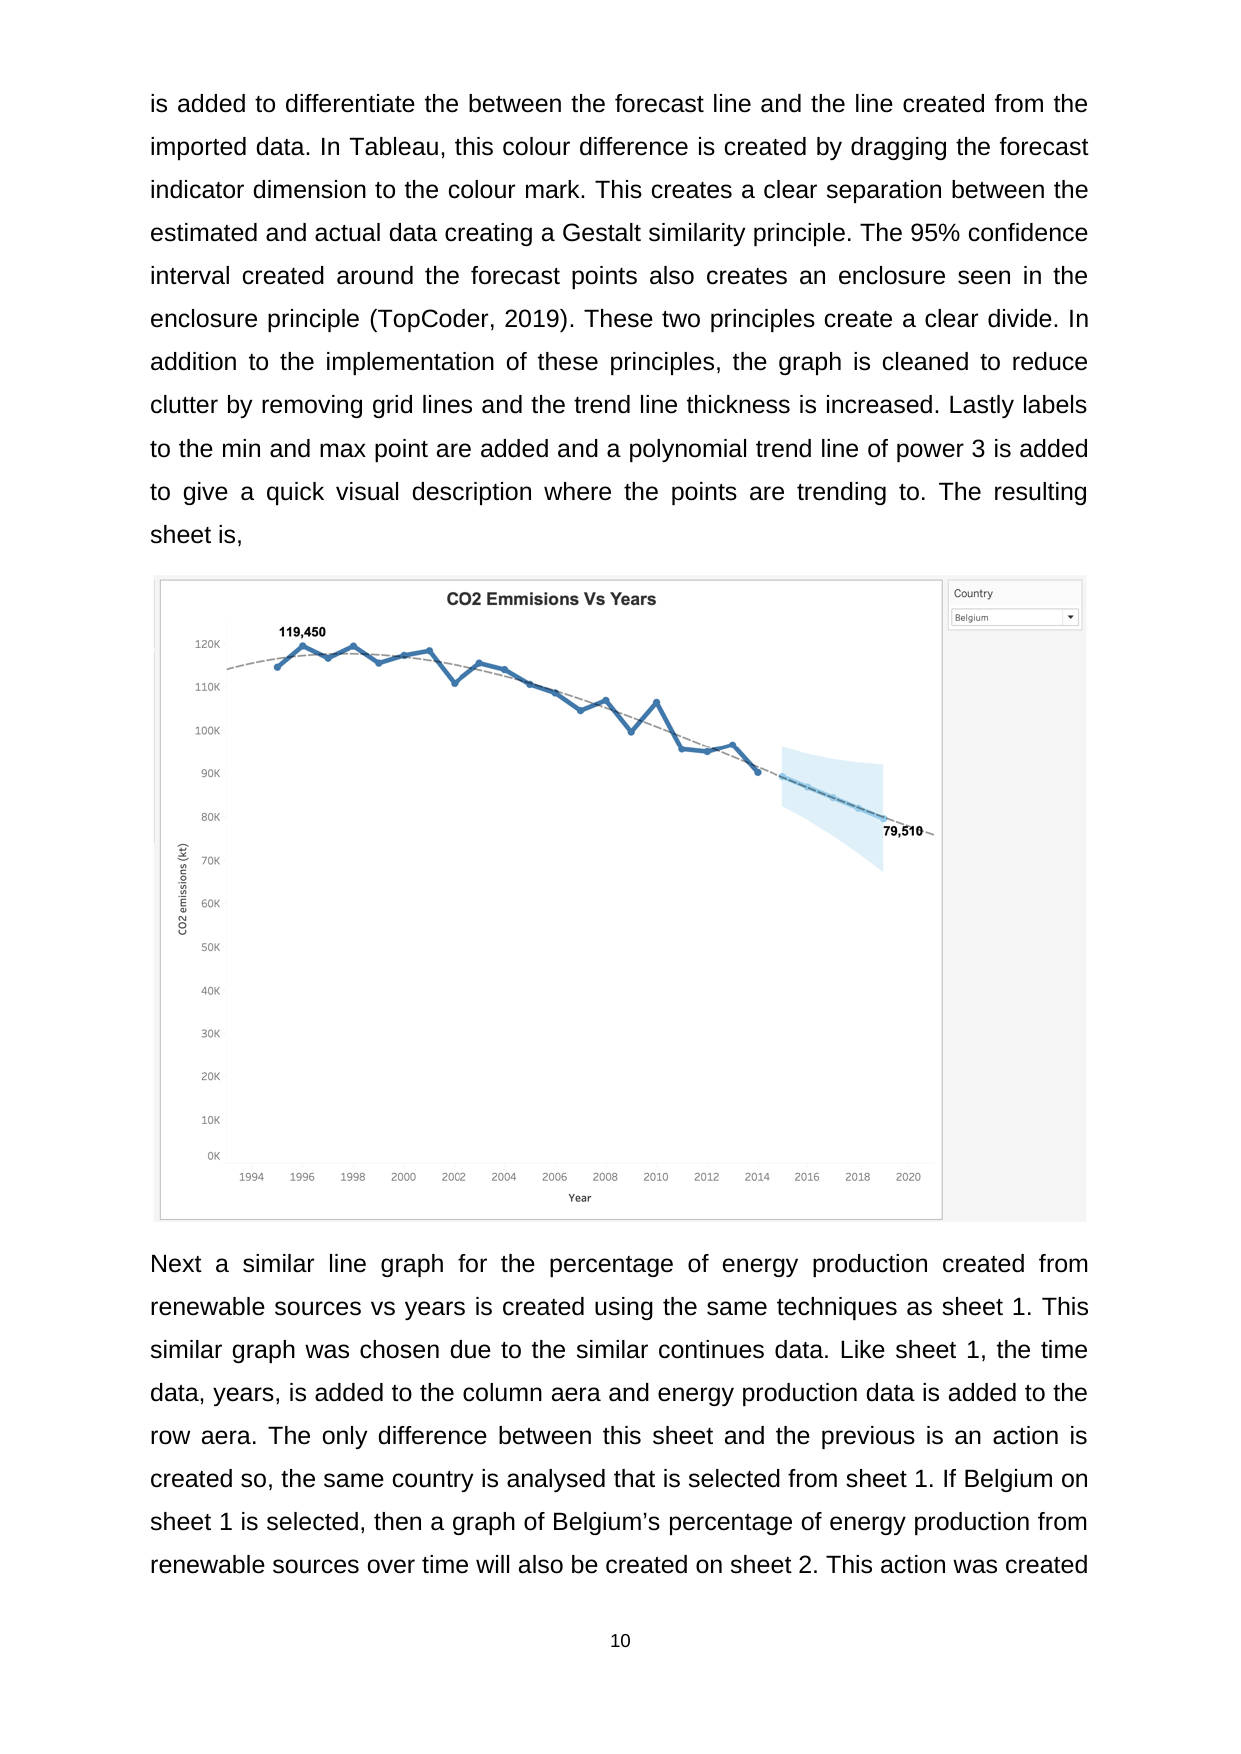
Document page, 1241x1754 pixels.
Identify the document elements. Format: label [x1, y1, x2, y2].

picture [153, 575, 1087, 1222]
text [150, 89, 1090, 549]
text [150, 1249, 1090, 1579]
